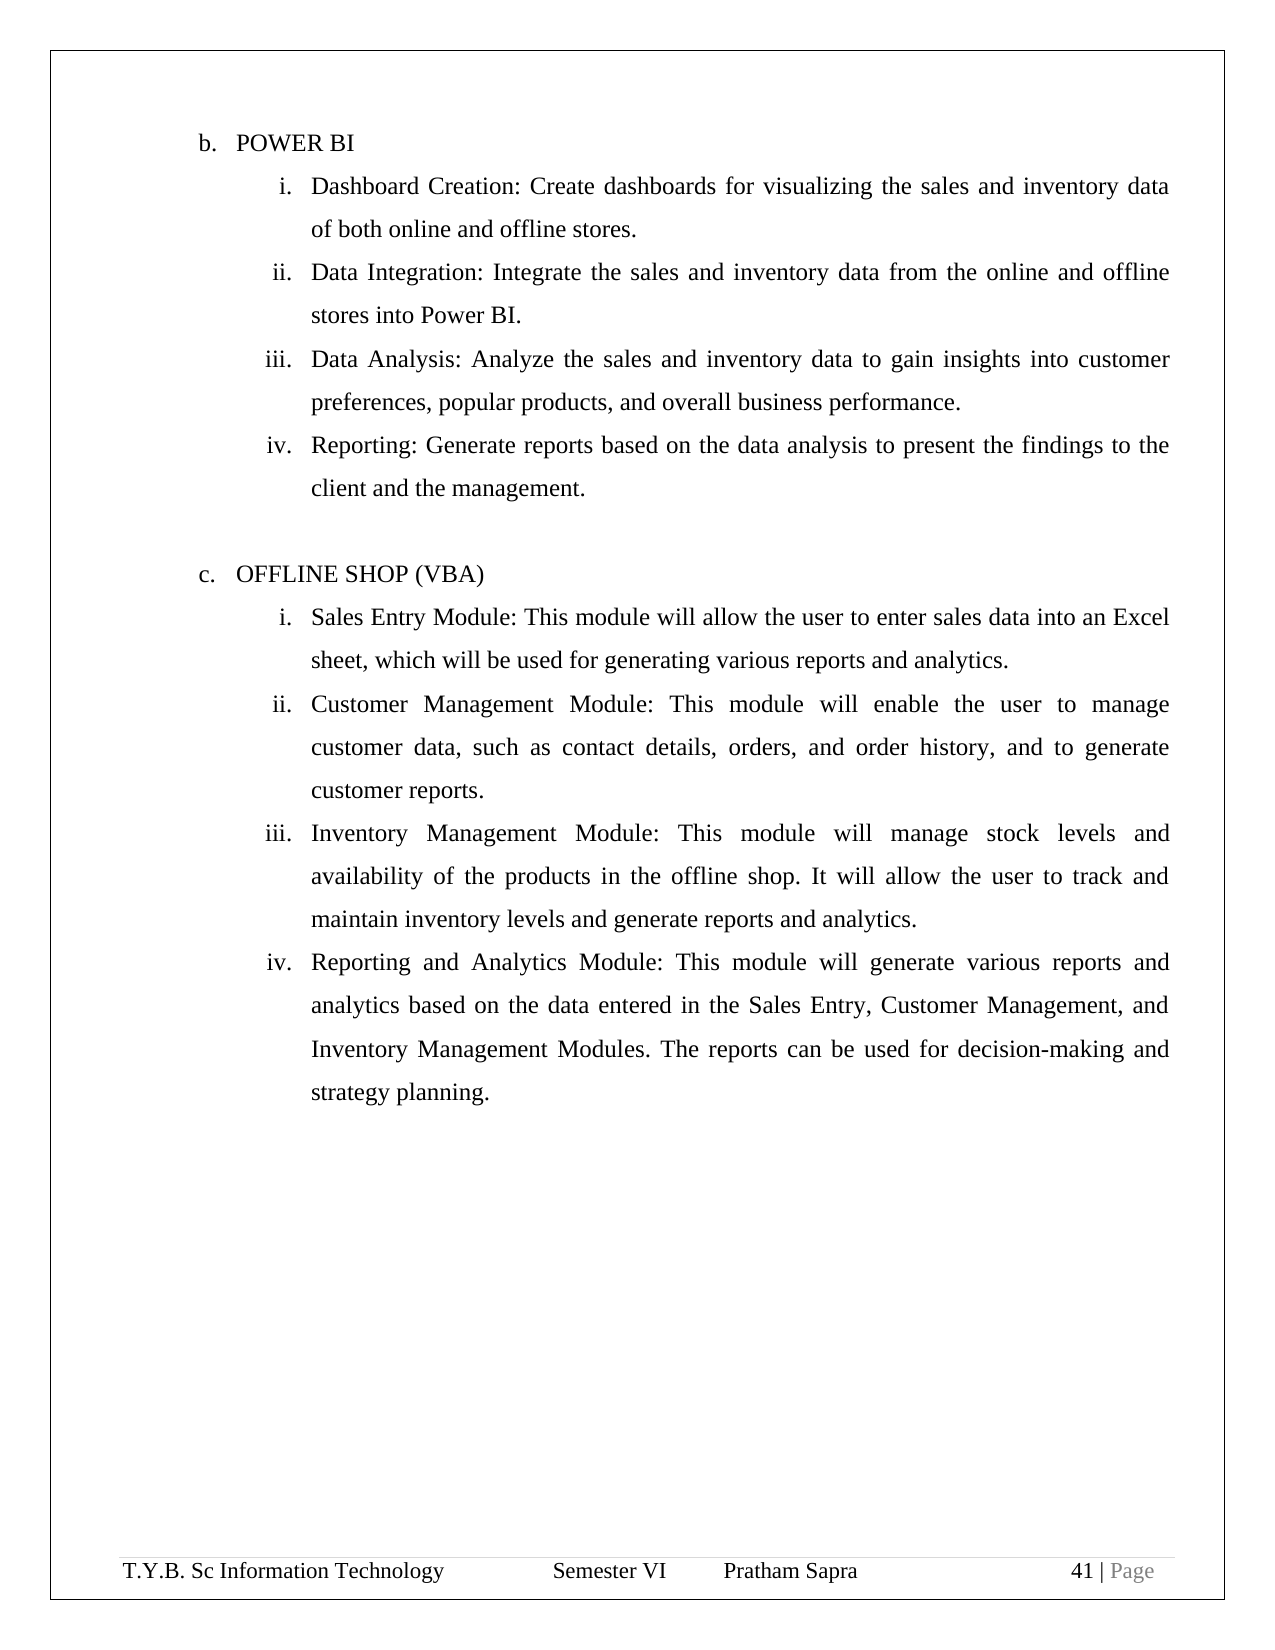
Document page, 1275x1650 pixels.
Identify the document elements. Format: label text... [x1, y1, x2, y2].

list Reporting and Analytics Module: This module will generate various reports and analytics based on the data entered in the Sales Entry, Customer Management, and Inventory Management Modules. The reports can be used for decision-making and strategy planning. [292, 947, 1170, 1106]
list Sales Entry Module: This module will allow the user to enter sales data into an Excel sheet, which will be used for generating various reports and analytics. [292, 602, 1170, 674]
list Customer Management Module: This module will enable the user to manage customer data, such as contact details, orders, and order history, and to generate customer reports. [292, 689, 1170, 804]
list Data Integration: Integrate the sales and inventory data from the online and offline stores into Power BI. [292, 257, 1170, 329]
list Dashboard Creation: Create dashboards for visualizing the sales and inventory data of both online and offline stores. [292, 171, 1170, 243]
list Reporting: Generate reports based on the data analysis to present the findings to the client and the management. [292, 430, 1170, 502]
list Data Analysis: Analyze the sales and inventory data to gain insights into customer preferences, popular products, and overall business performance. [292, 344, 1170, 416]
list OFFLINE SHOP (VBA) [198, 559, 1170, 588]
list POWER BI [198, 128, 1170, 157]
list Inventory Management Module: This module will manage stock levels and availability of the products in the offline shop. It will allow the user to track and maintain inventory levels and generate reports and analytics. [292, 818, 1170, 933]
